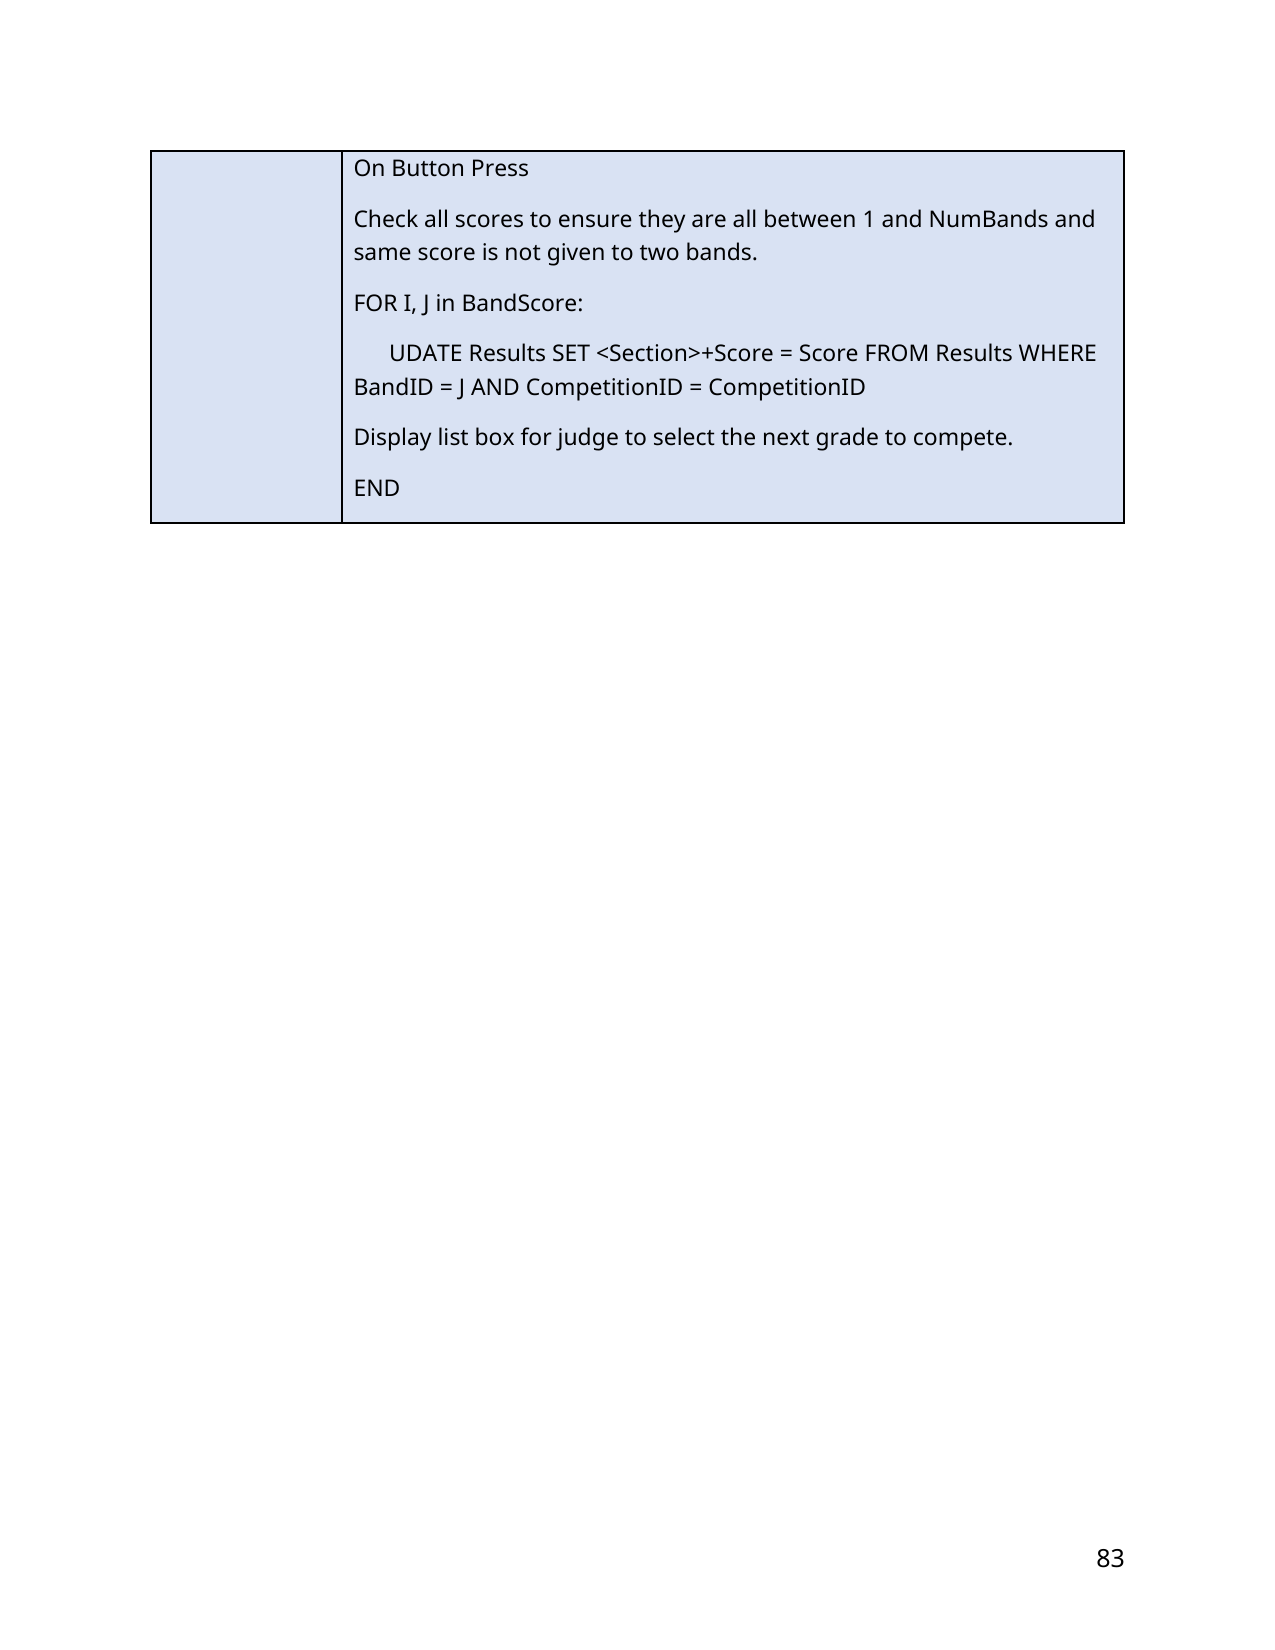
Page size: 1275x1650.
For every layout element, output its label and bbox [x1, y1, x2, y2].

table_cell [343, 152, 1123, 522]
table_cell [152, 152, 341, 522]
